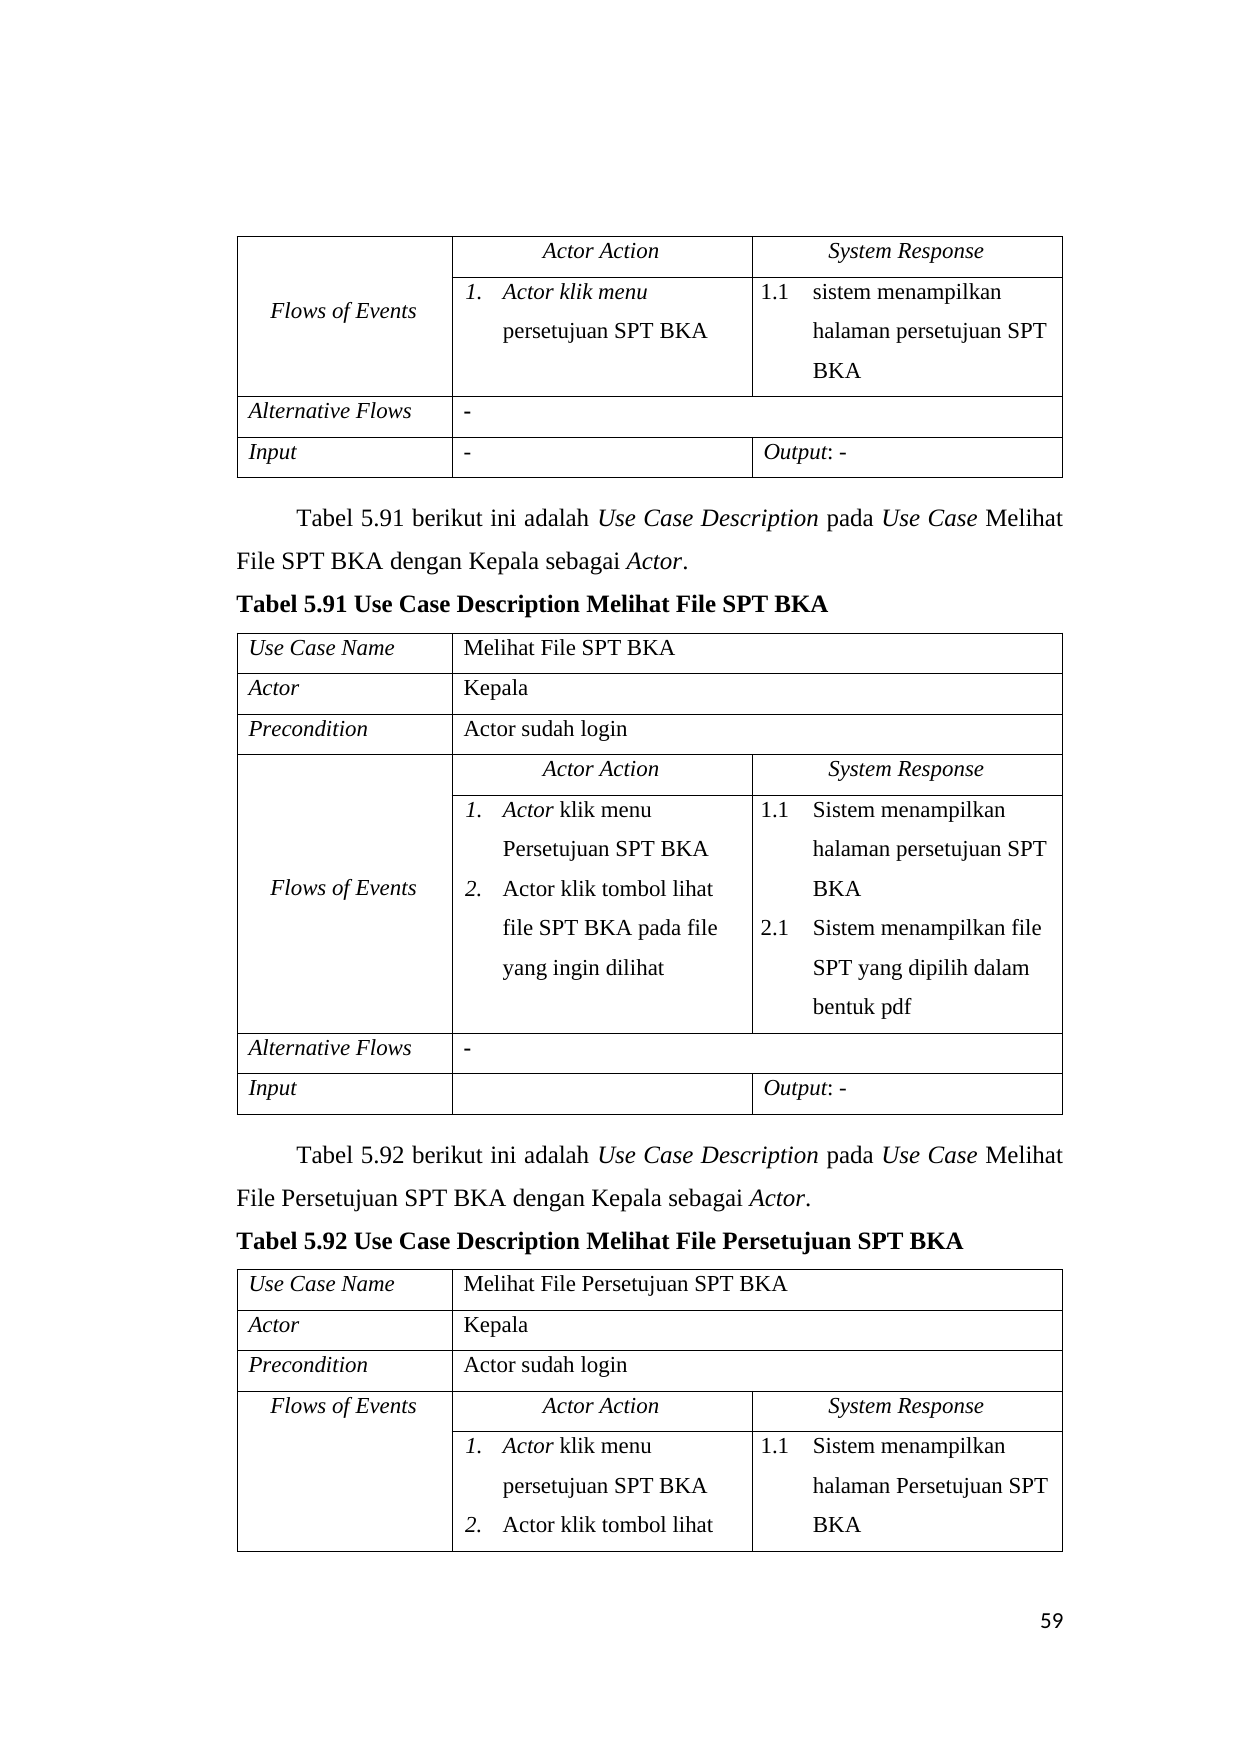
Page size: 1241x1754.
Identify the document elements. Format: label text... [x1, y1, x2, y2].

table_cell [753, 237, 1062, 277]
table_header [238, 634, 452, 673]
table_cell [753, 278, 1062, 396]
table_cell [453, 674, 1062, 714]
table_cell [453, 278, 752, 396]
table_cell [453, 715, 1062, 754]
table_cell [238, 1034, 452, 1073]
text Tabel 5.92 berikut ini adalah Use Case Description pada Use Case Melihat File Persetujuan SPT BKA dengan Kepala sebagai Actor. [236, 1140, 1063, 1212]
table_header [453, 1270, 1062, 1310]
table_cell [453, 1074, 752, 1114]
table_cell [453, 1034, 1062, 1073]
text Tabel 5.91 berikut ini adalah Use Case Description pada Use Case Melihat File SPT BKA dengan Kepala sebagai Actor. [236, 503, 1063, 575]
text Tabel 5.92 Use Case Description Melihat File Persetujuan SPT BKA [236, 1226, 1063, 1255]
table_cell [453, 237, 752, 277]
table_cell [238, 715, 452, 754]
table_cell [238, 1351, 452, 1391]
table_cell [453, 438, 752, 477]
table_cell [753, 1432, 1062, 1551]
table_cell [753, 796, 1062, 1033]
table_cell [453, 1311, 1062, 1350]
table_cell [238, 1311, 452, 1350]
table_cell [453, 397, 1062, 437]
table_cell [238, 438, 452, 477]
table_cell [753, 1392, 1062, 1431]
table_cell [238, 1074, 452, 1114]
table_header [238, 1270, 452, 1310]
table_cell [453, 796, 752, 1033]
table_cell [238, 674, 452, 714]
text Tabel 5.91 Use Case Description Melihat File SPT BKA [236, 589, 1063, 618]
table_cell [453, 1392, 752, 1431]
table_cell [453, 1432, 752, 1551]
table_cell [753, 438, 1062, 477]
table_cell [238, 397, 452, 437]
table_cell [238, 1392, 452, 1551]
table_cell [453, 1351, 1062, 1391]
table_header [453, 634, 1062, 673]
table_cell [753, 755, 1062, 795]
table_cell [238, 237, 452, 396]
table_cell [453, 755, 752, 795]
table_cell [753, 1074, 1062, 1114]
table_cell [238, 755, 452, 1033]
